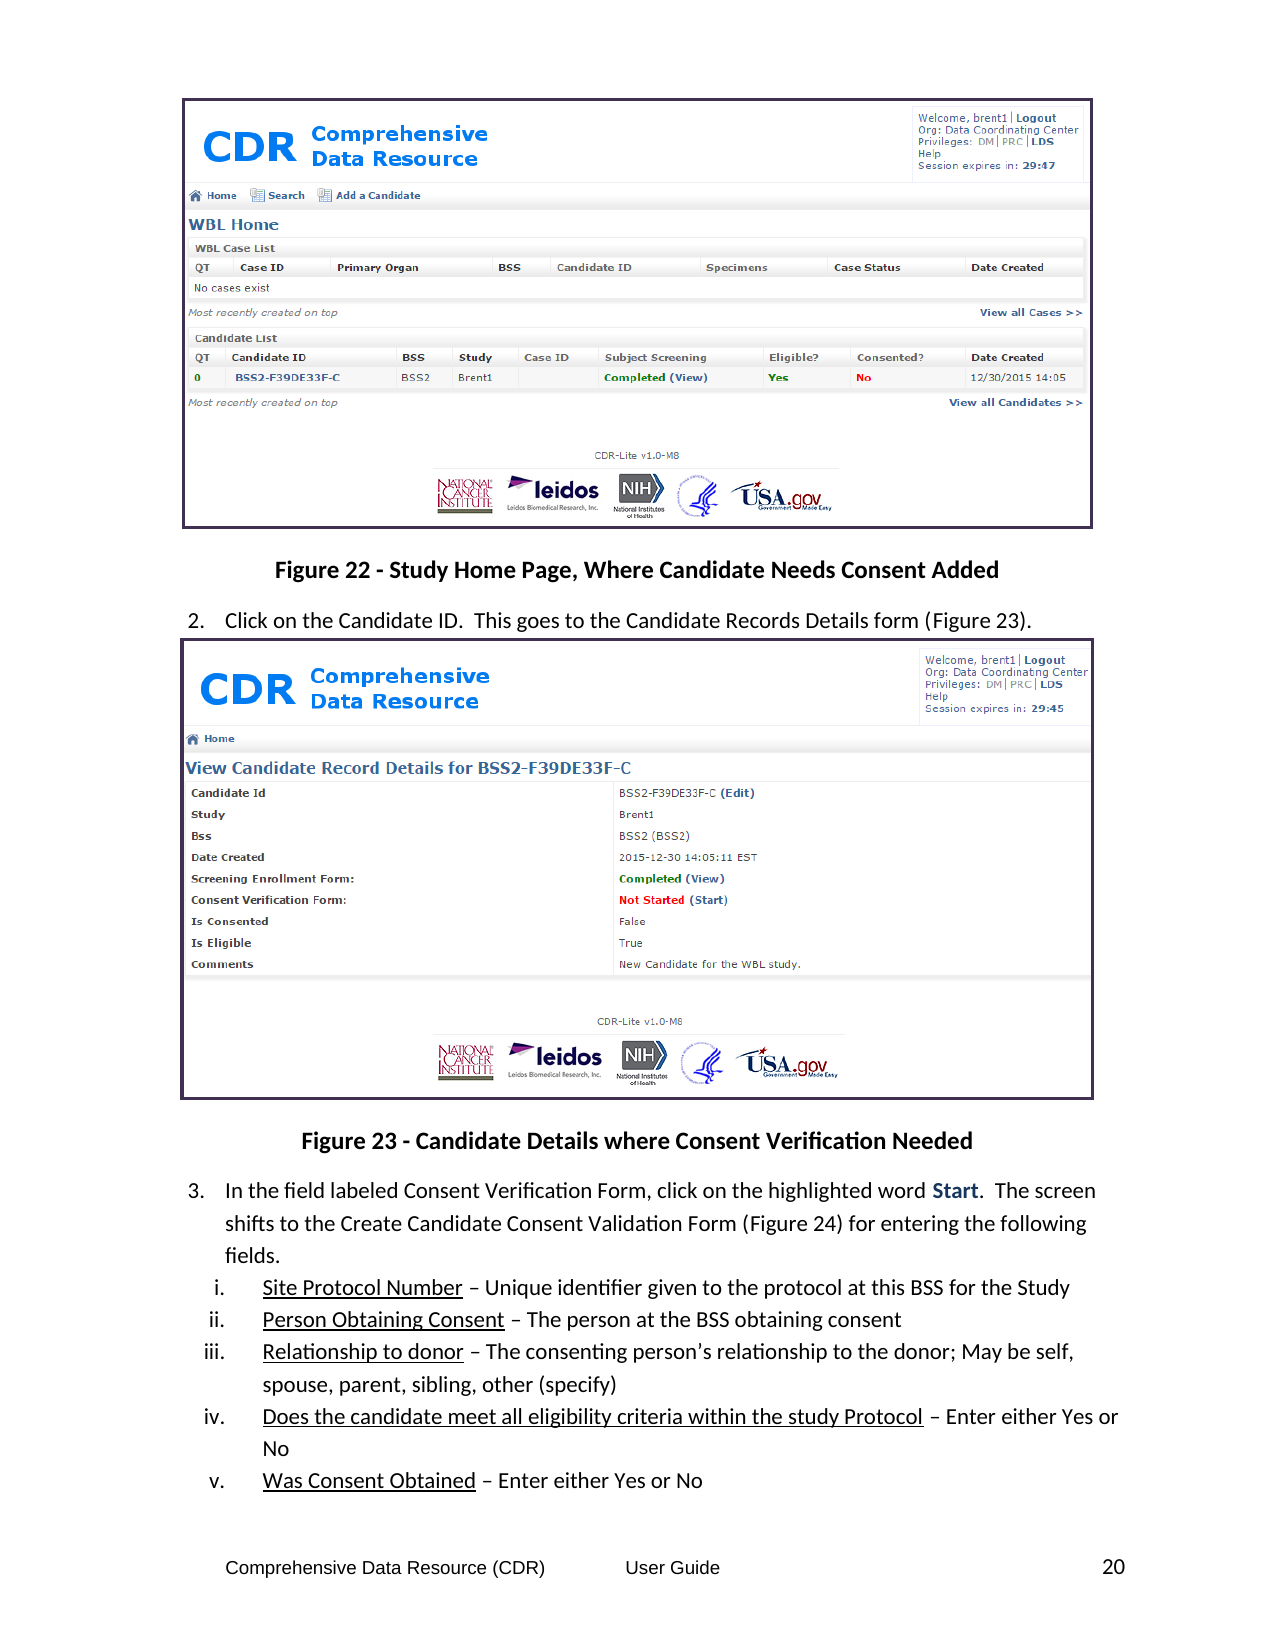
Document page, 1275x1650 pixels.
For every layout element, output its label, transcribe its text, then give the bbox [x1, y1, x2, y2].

text Figure 23 - Candidate Details where Consent Verification Needed [150, 1125, 1125, 1156]
picture [184, 641, 1091, 1097]
text Figure 22 - Study Home Page, Where Candidate Needs Consent Added [150, 554, 1125, 585]
list In the field labeled Consent Verification Form, click on the highlighted word Start. The screen shifts to the Create Candidate Consent Validation Form (Figure 24) for entering the following fields. [187, 1177, 1125, 1269]
picture [185, 101, 1090, 526]
list Does the candidate meet all eligibility criteria within the study Protocol – Enter either Yes or No [225, 1402, 1125, 1462]
list Relationship to donor – The consenting person’s relationship to the donor; May be self, spouse, parent, sibling, other (specify) [225, 1337, 1125, 1398]
list Click on the Candidate ID. This goes to the Candidate Records Details form (Figure 23). [187, 606, 1125, 634]
list Site Protocol Number – Unique identifier given to the protocol at this BSS for the Study [225, 1273, 1125, 1301]
list Person Obtaining Consent – The person at the BSS obtaining consent [225, 1305, 1125, 1333]
list Was Consent Obtained – Enter either Yes or No [225, 1466, 1125, 1494]
